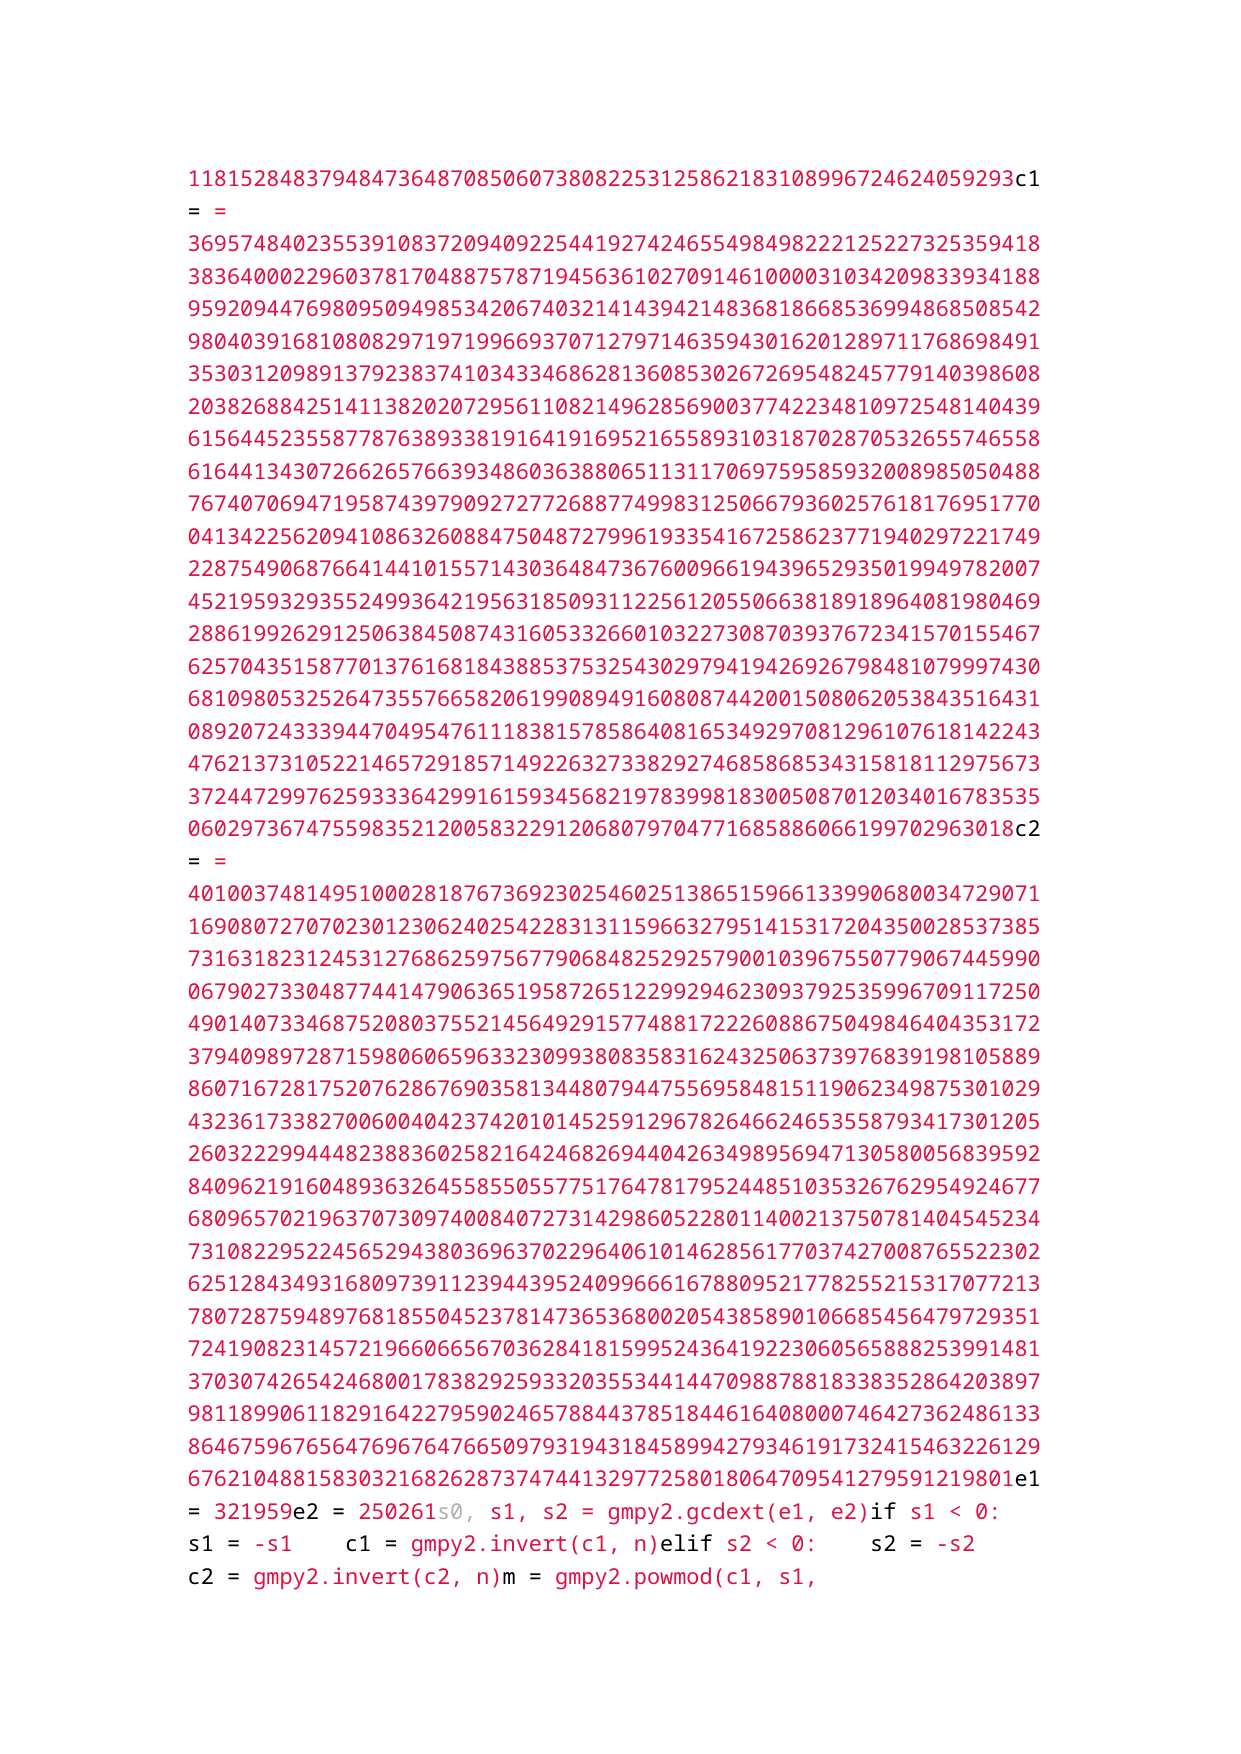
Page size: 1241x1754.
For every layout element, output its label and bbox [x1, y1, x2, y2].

text [187, 162, 1053, 1592]
